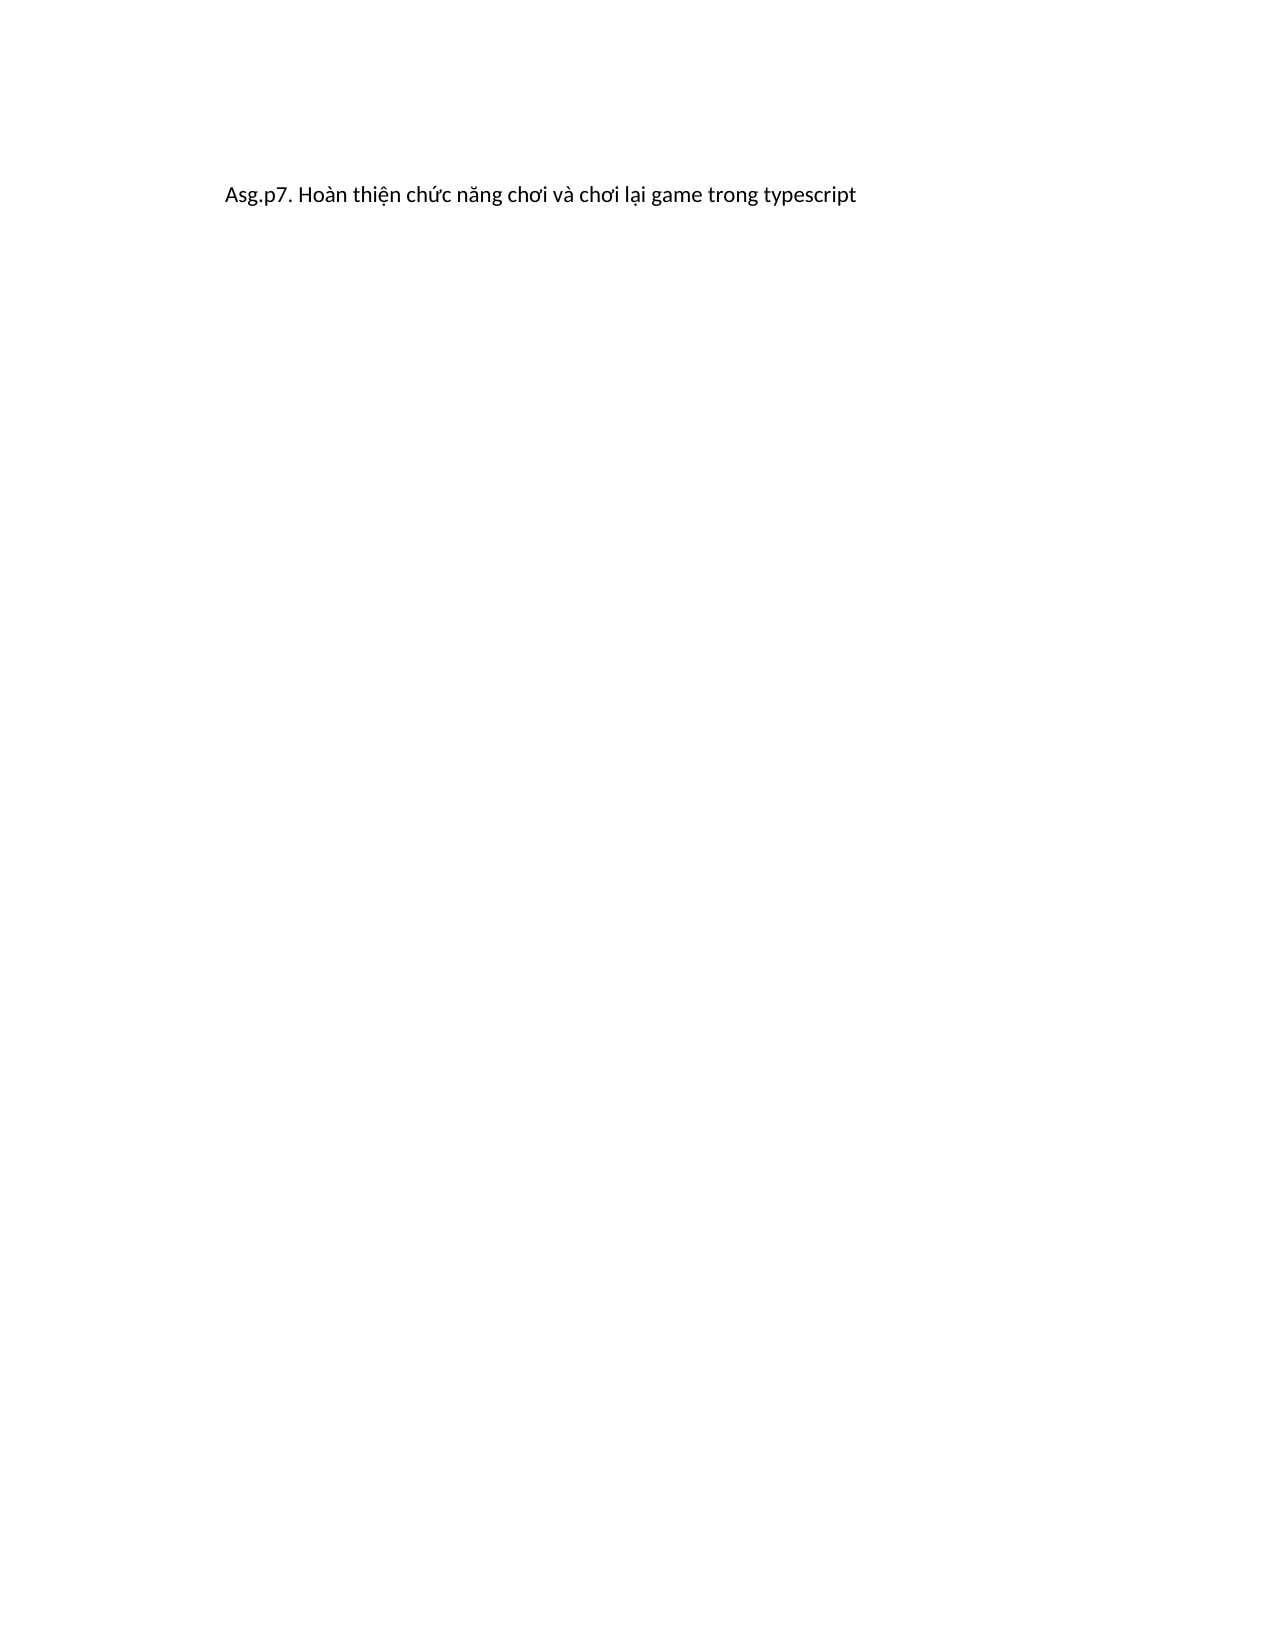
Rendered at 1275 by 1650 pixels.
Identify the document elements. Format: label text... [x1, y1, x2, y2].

list Asg.p7. Hoàn thiện chức năng chơi và chơi lại game trong typescript [225, 180, 1125, 208]
